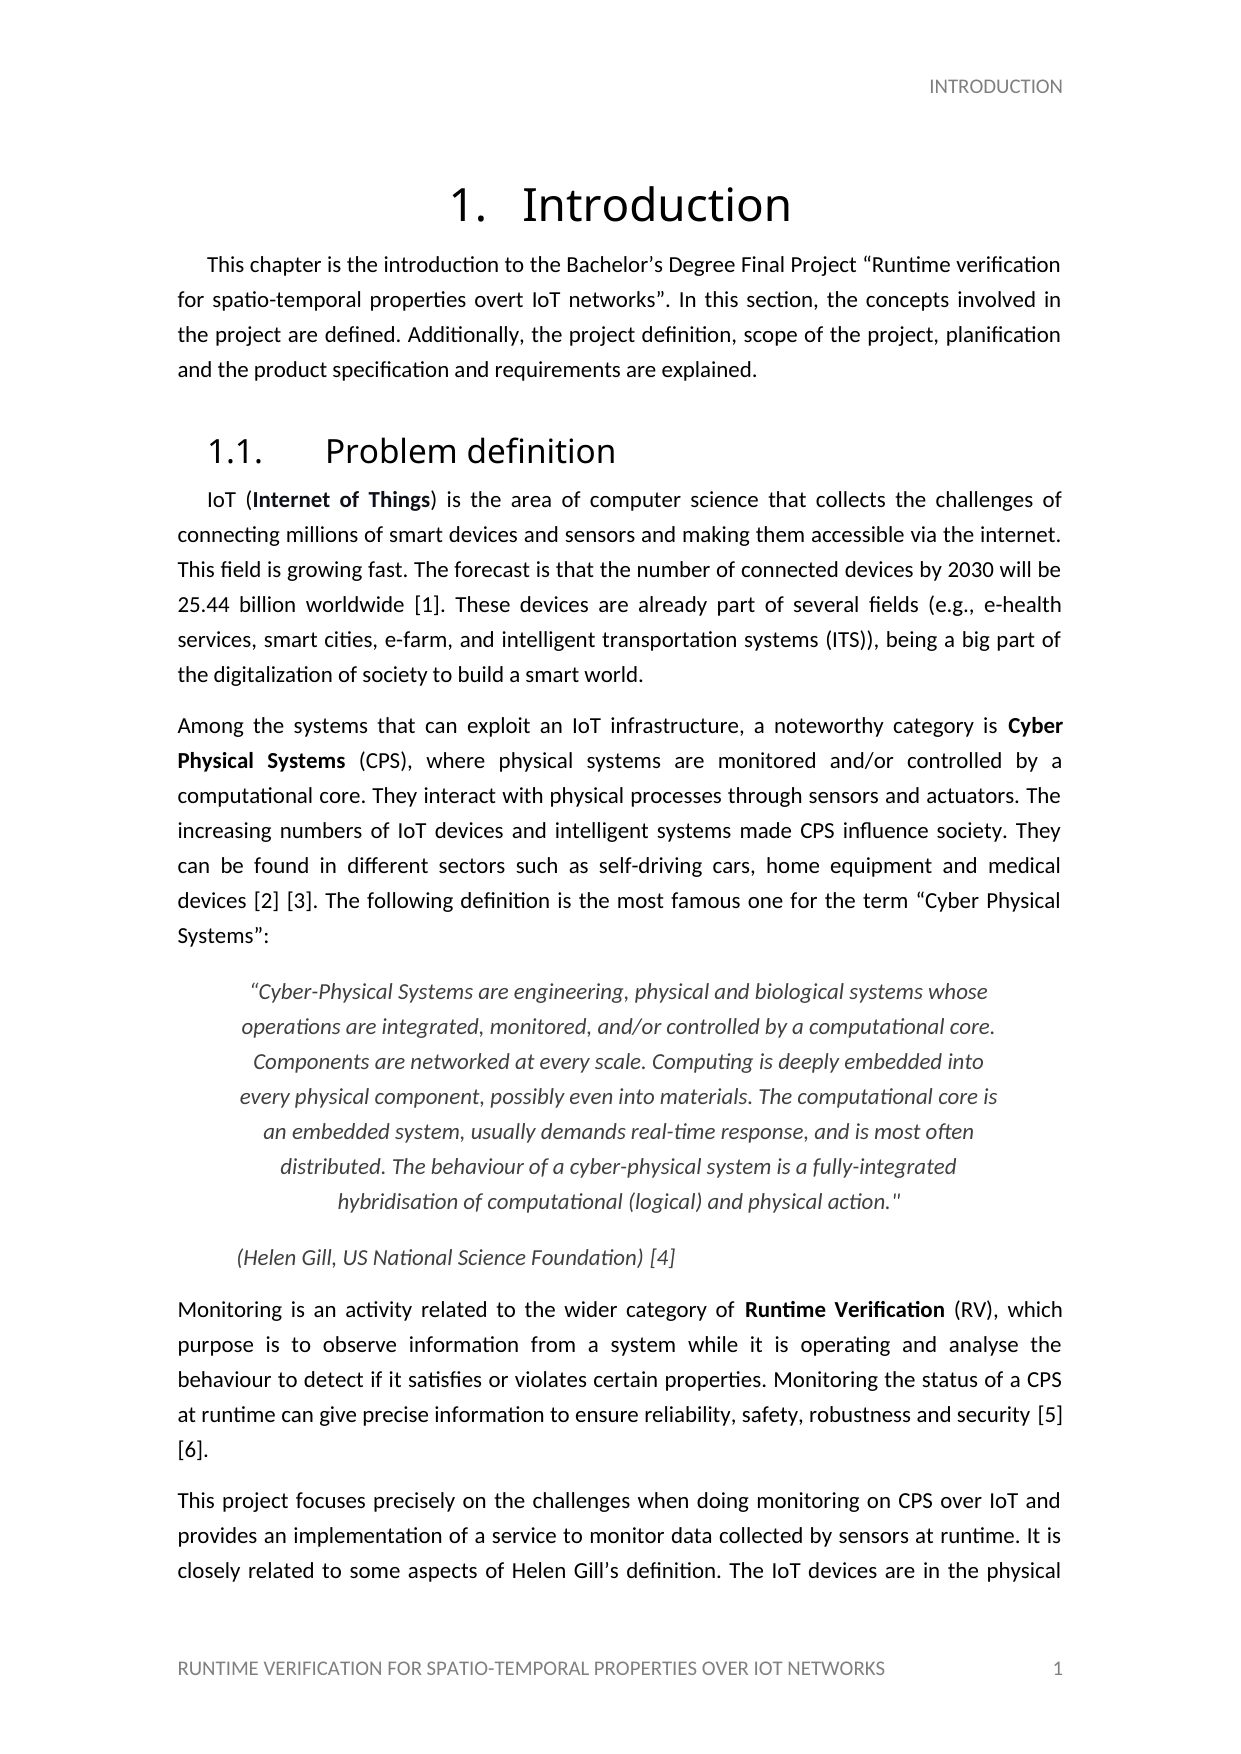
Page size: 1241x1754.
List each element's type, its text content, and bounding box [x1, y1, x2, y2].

text (Helen Gill, US National Science Foundation) [236, 1243, 1004, 1271]
text IoT (Internet of Things) is the area of computer science that collects the challenges of connecting millions of smart devices and sensors and making them accessible via the internet. This field is growing fast. The forecast is that the number of connected devices by 2030 will be 25.44 billion worldwide . These devices are already part of several fields (e.g., e-health services, smart cities, e-farm, and intelligent transportation systems (ITS)), being a big part of the digitalization of society to build a smart world. [177, 485, 1063, 688]
subtitle Introduction [177, 173, 1063, 235]
text This chapter is the introduction to the Bachelor’s Degree Final Project “Runtime verification for spatio-temporal properties overt IoT networks”. In this section, the concepts involved in the project are defined. Additionally, the project definition, scope of the project, planification and the product specification and requirements are explained. [177, 251, 1063, 383]
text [177, 1486, 1063, 1584]
text “Cyber-Physical Systems are engineering, physical and biological systems whose operations are integrated, monitored, and/or controlled by a computational core. Components are networked at every scale. Computing is deeply embedded into every physical component, possibly even into materials. The computational core is an embedded system, usually demands real-time response, and is most often distributed. The behaviour of a cyber-physical system is a fully-integrated hybridisation of computational (logical) and physical action." [236, 977, 1004, 1215]
subtitle Problem definition [207, 428, 1063, 473]
text Monitoring is an activity related to the wider category of Runtime Verification (RV), which purpose is to observe information from a system while it is operating and analyse the behaviour to detect if it satisfies or violates certain properties. Monitoring the status of a CPS at runtime can give precise information to ensure reliability, safety, robustness and security . [177, 1295, 1063, 1463]
text Among the systems that can exploit an IoT infrastructure, a noteworthy category is Cyber Physical Systems (CPS), where physical systems are monitored and/or controlled by a computational core. They interact with physical processes through sensors and actuators. The increasing numbers of IoT devices and intelligent systems made CPS influence society. They can be found in different sectors such as self-driving cars, home equipment and medical devices . The following definition is the most famous one for the term “Cyber Physical Systems”: [177, 711, 1063, 949]
